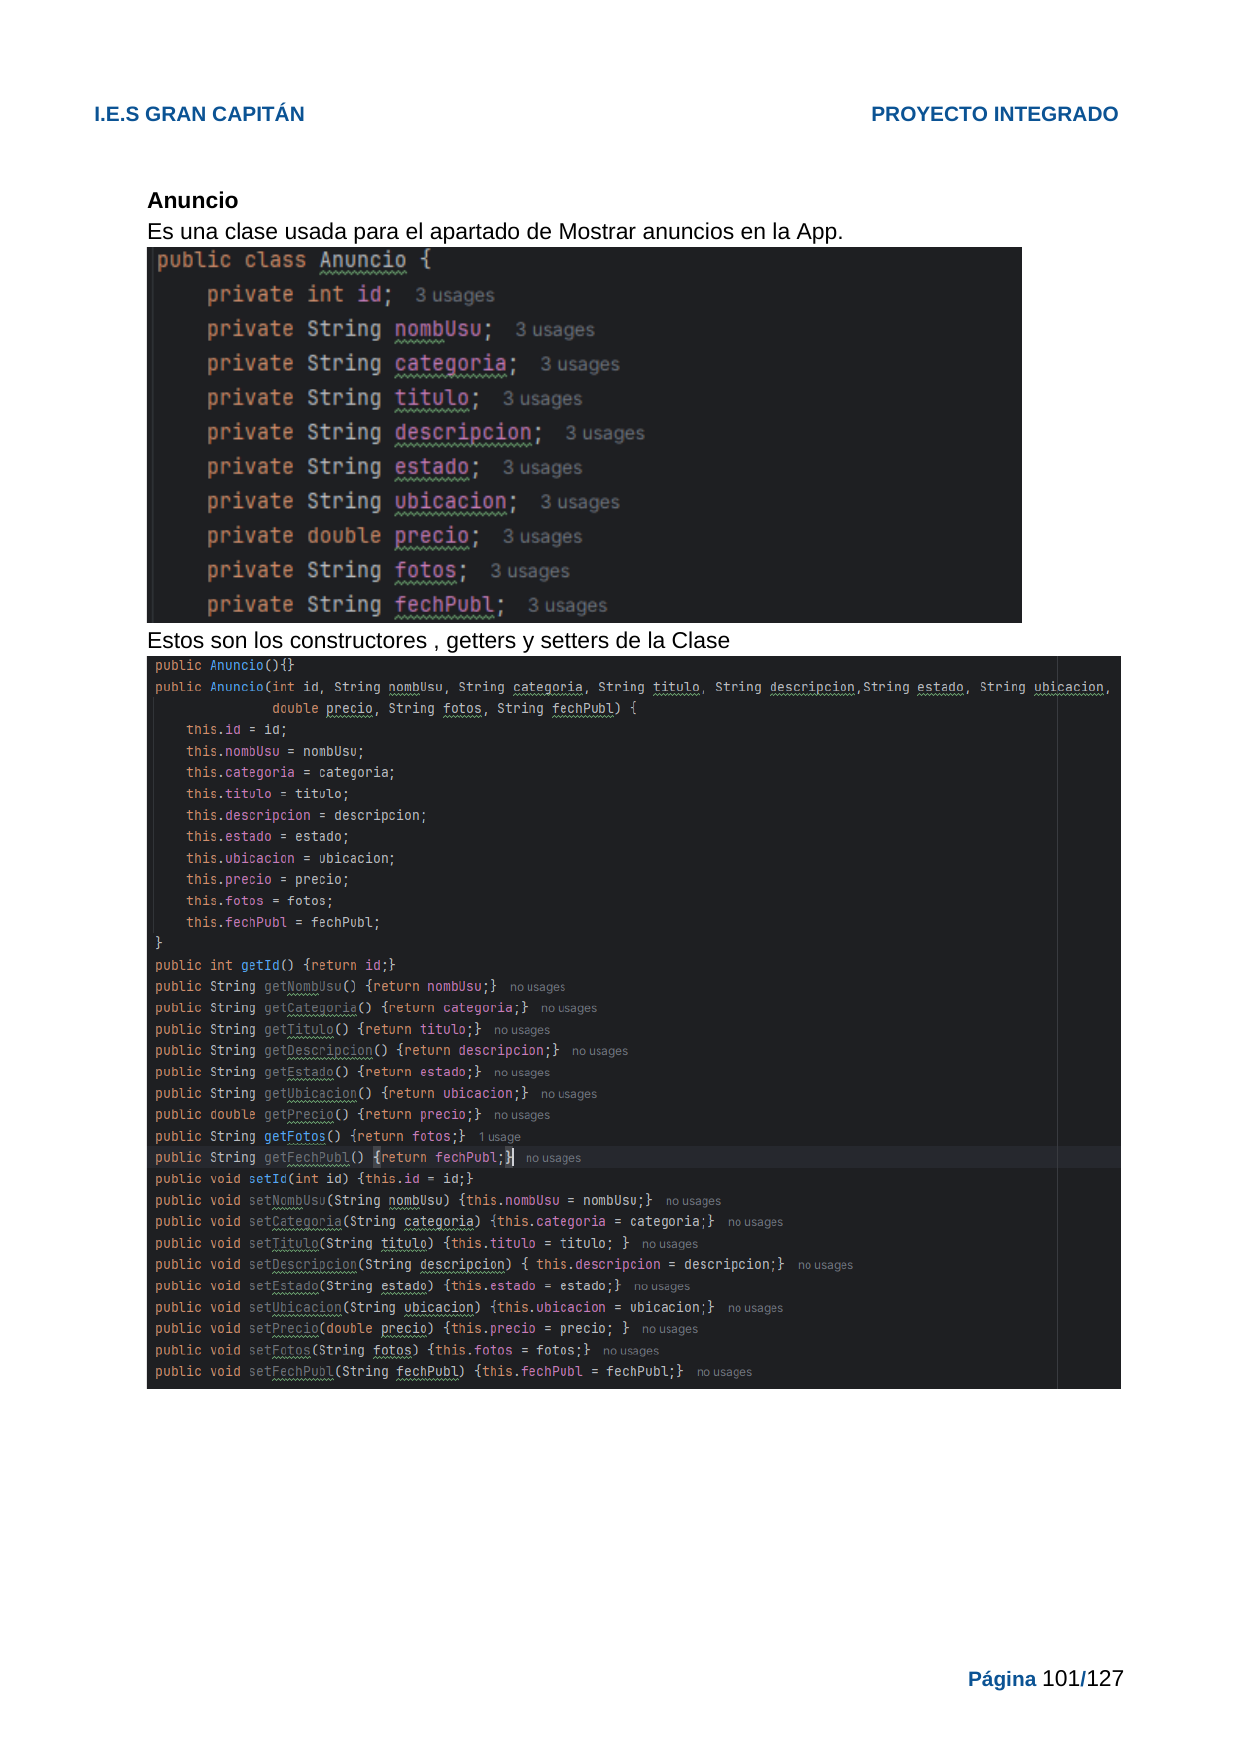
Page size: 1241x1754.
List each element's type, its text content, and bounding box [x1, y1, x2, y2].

picture [146, 247, 1022, 623]
subtitle Anuncio [147, 187, 1124, 214]
text Estos son los constructores , getters y setters de la Clase [147, 627, 1124, 653]
picture [146, 656, 1121, 1389]
text Es una clase usada para el apartado de Mostrar anuncios en la App. [147, 218, 1124, 244]
